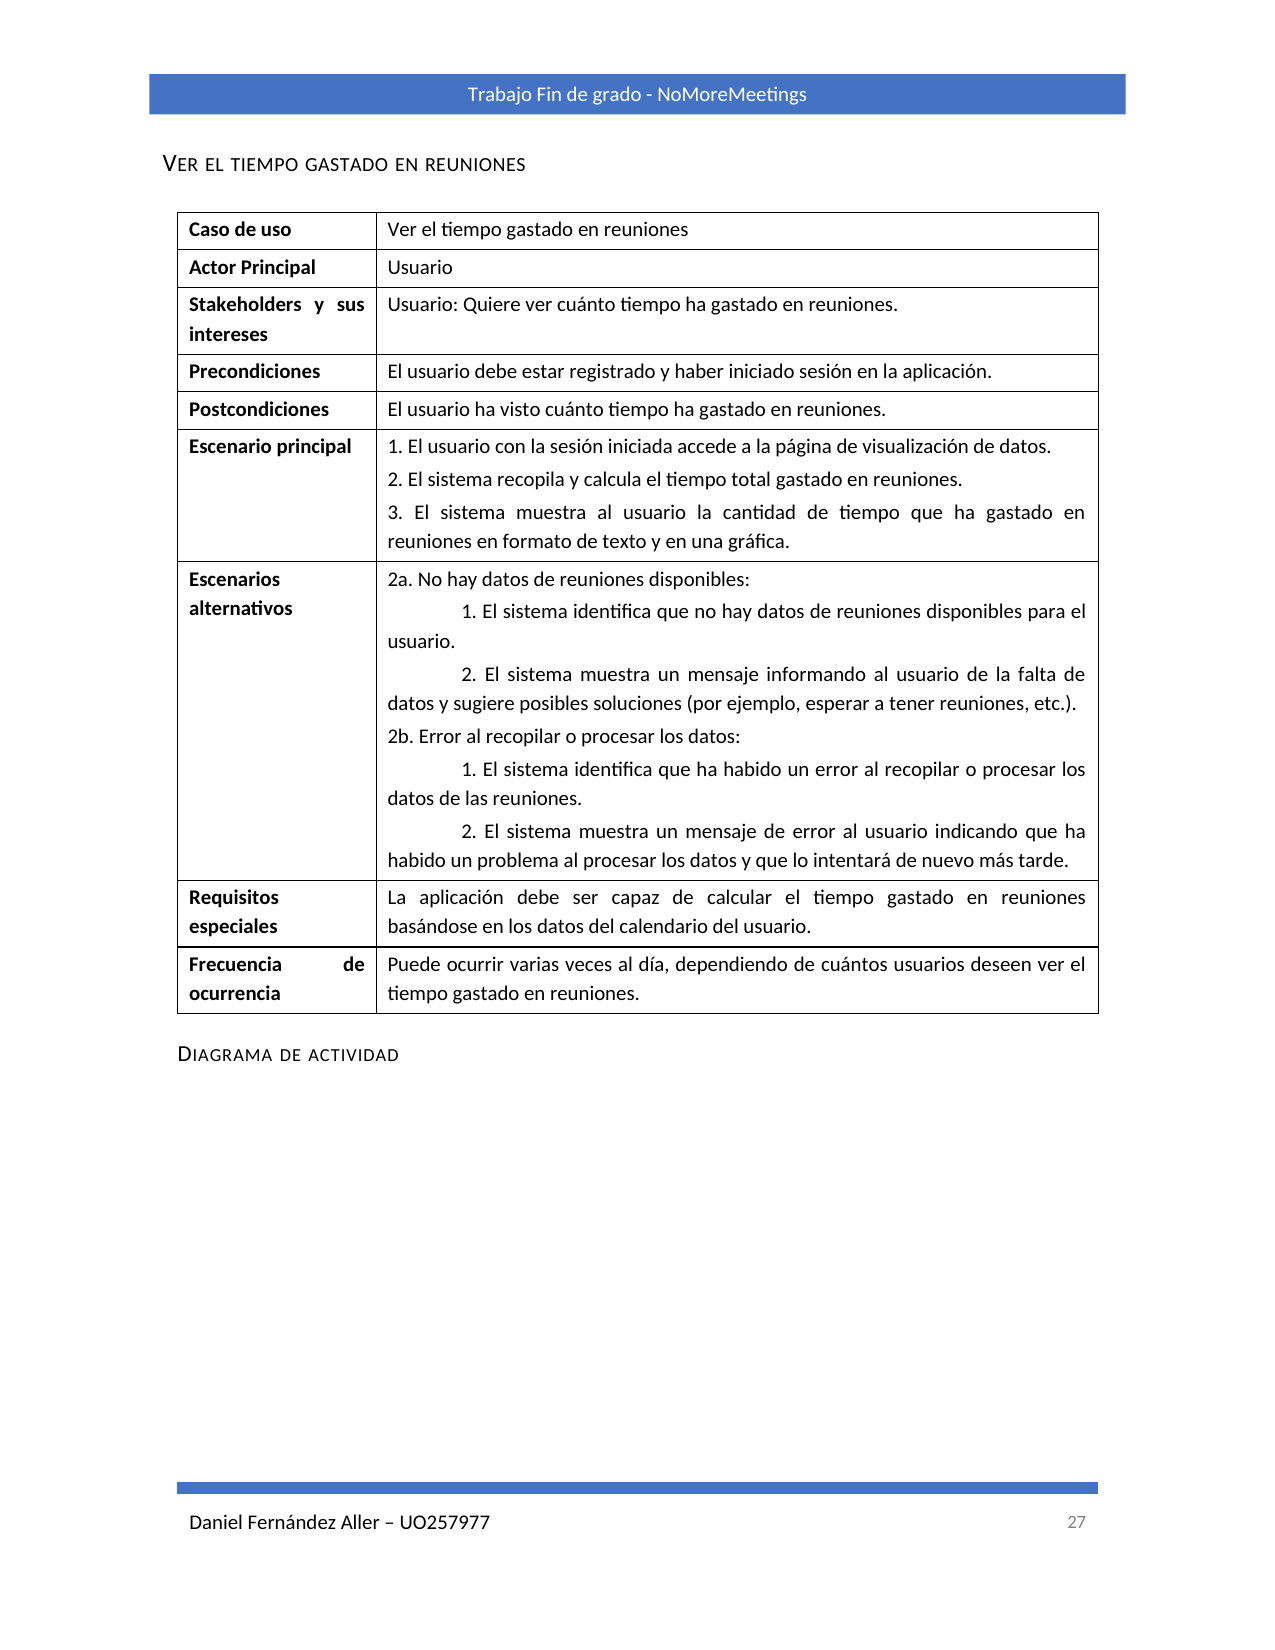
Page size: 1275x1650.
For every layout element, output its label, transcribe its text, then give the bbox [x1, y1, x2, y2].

table_cell Puede ocurrir varias veces al día, dependiendo de cuántos usuarios deseen ver el tiempo gastado en reuniones. [377, 948, 1098, 1013]
table_cell Actor Principal [178, 250, 376, 287]
subtitle Diagrama de actividad [177, 1039, 1098, 1067]
table_cell 2a. No hay datos de reuniones disponibles: 1. El sistema identifica que no hay datos de reuniones disponibles para el usuario. 2. El sistema muestra un mensaje informando al usuario de la falta de datos y sugiere posibles soluciones (por ejemplo, esperar a tener reuniones, etc.). 2b. Error al recopilar o procesar los datos: 1. El sistema identifica que ha habido un error al recopilar o procesar los datos de las reuniones. 2. El sistema muestra un mensaje de error al usuario indicando que ha habido un problema al procesar los datos y que lo intentará de nuevo más tarde. [377, 562, 1098, 880]
table_header Ver el tiempo gastado en reuniones [377, 213, 1098, 249]
table_cell Usuario: Quiere ver cuánto tiempo ha gastado en reuniones. [377, 288, 1098, 353]
table_cell Escenarios alternativos [178, 562, 376, 880]
table_header Caso de uso [178, 213, 376, 249]
table_cell Stakeholders y sus intereses [178, 288, 376, 353]
table_cell 1. El usuario con la sesión iniciada accede a la página de visualización de datos. 2. El sistema recopila y calcula el tiempo total gastado en reuniones. 3. El sistema muestra al usuario la cantidad de tiempo que ha gastado en reuniones en formato de texto y en una gráfica. [377, 430, 1098, 561]
table_cell El usuario debe estar registrado y haber iniciado sesión en la aplicación. [377, 355, 1098, 391]
table_cell El usuario ha visto cuánto tiempo ha gastado en reuniones. [377, 392, 1098, 428]
table_cell Requisitos especiales [178, 881, 376, 946]
table_cell Usuario [377, 250, 1098, 287]
table_cell Frecuencia de ocurrencia [178, 948, 376, 1013]
subtitle Ver el tiempo gastado en reuniones [162, 148, 1098, 178]
table_cell Postcondiciones [178, 392, 376, 428]
table_cell Escenario principal [178, 430, 376, 561]
table_cell Precondiciones [178, 355, 376, 391]
table_cell La aplicación debe ser capaz de calcular el tiempo gastado en reuniones basándose en los datos del calendario del usuario. [377, 881, 1098, 946]
